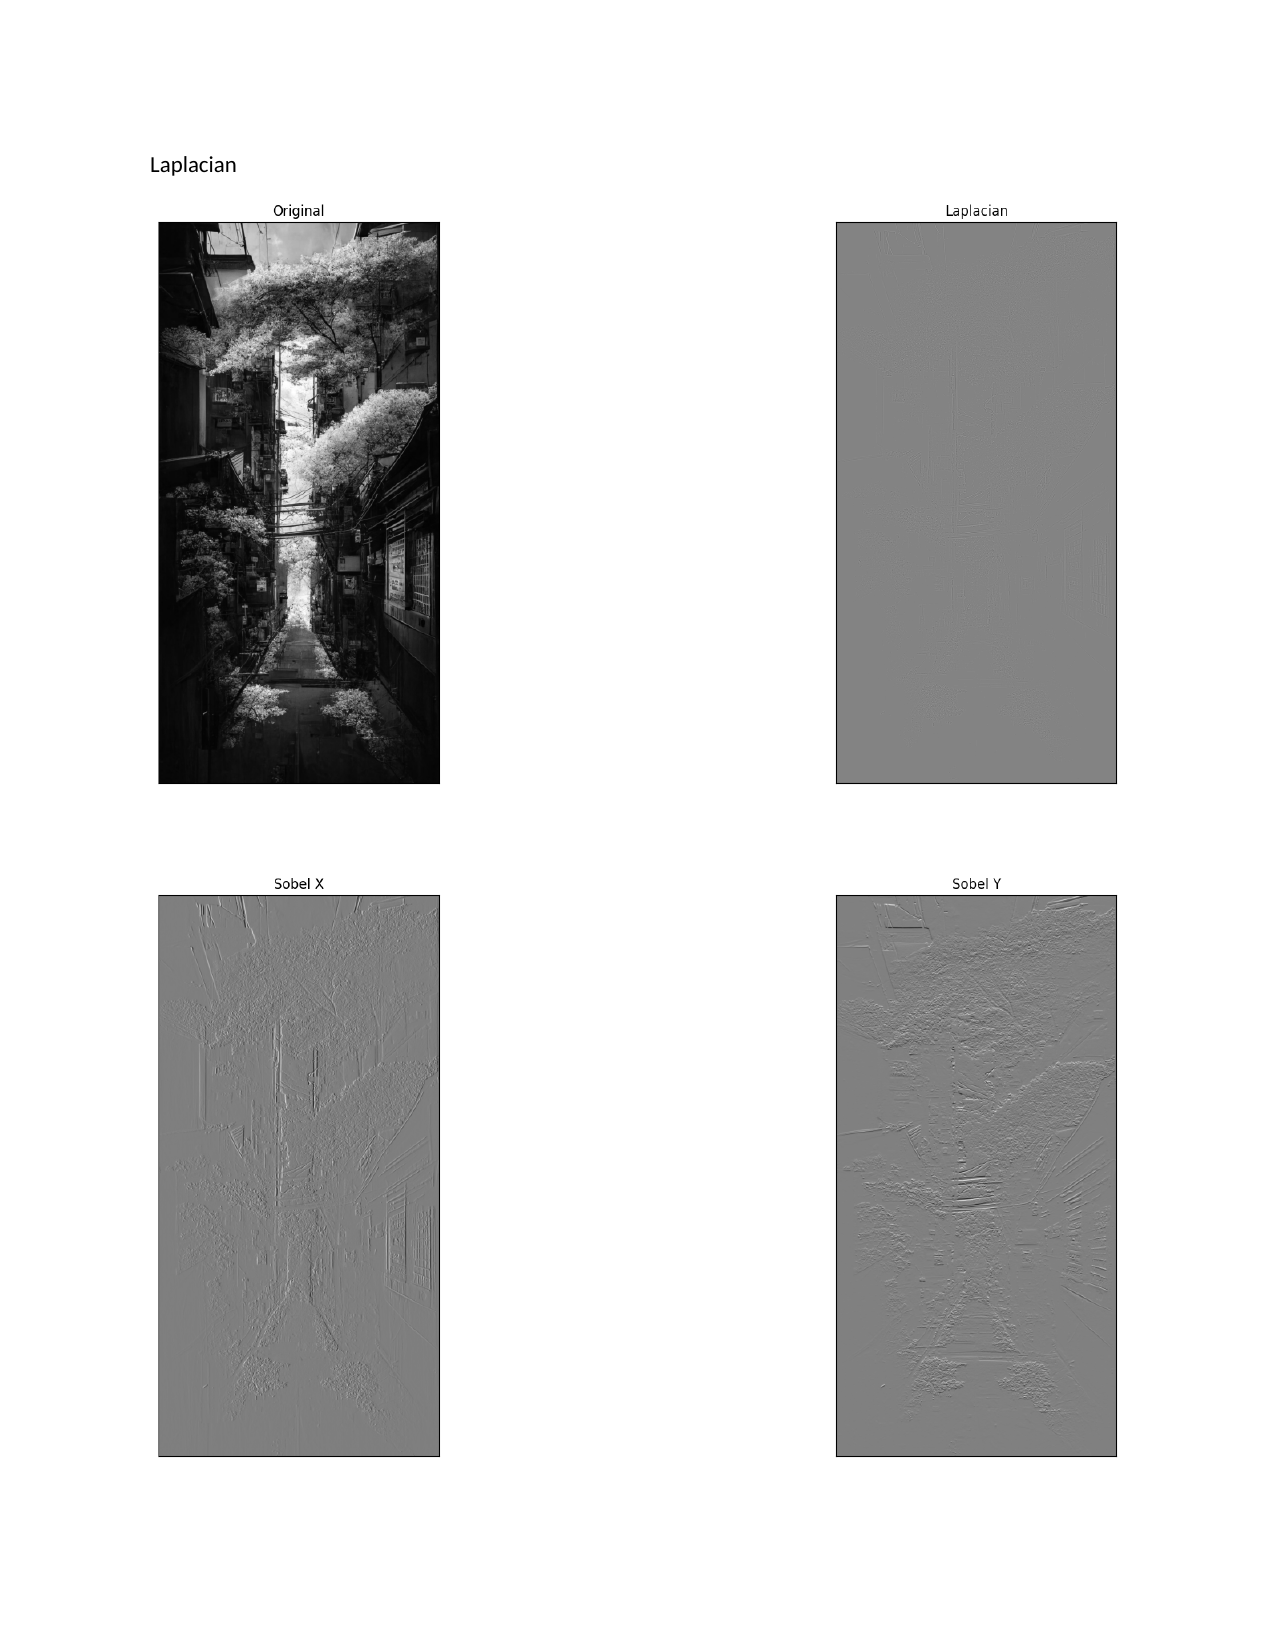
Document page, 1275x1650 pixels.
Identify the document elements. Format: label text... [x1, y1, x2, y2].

picture [150, 196, 1124, 1464]
text Laplacian [150, 150, 1125, 178]
